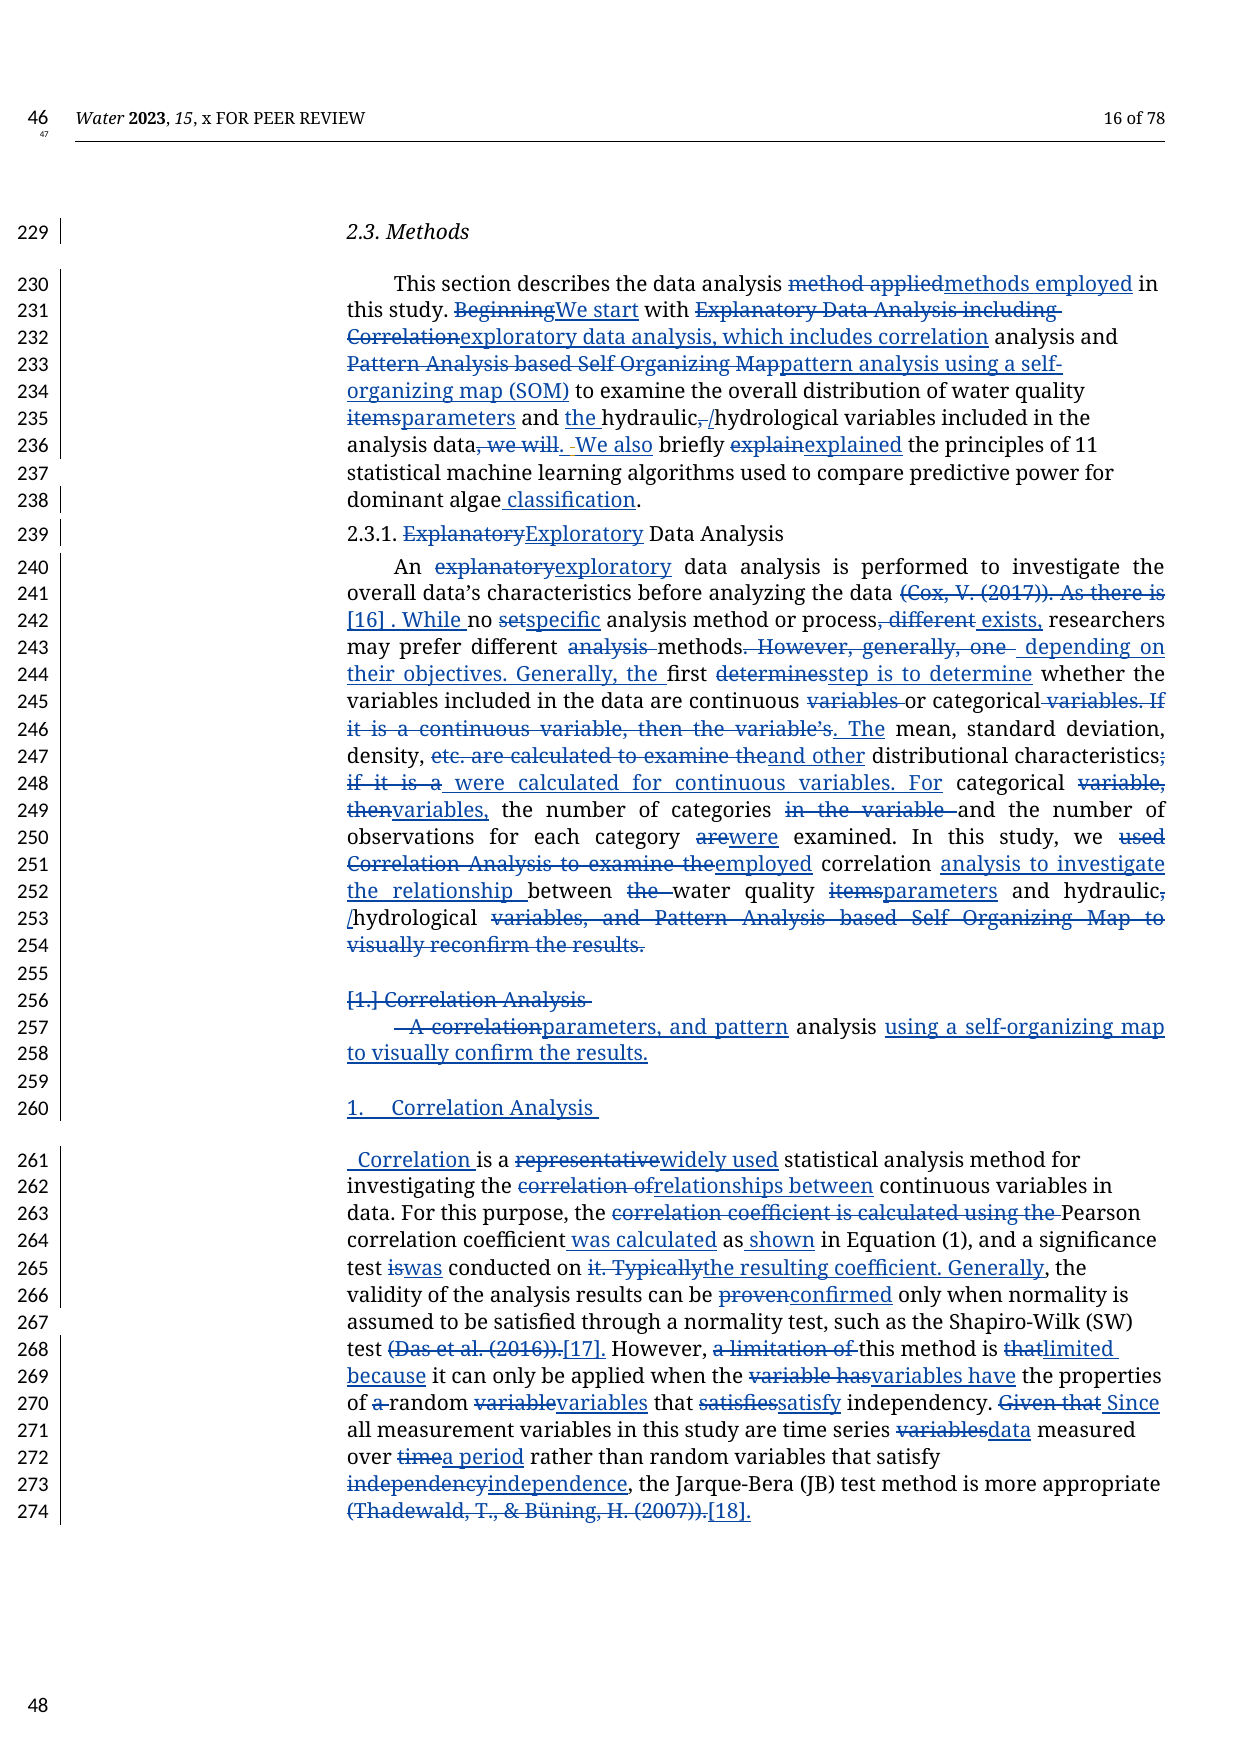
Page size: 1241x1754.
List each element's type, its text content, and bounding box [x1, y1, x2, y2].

subtitle This section describes the data analysis in this study. with analysis and to examine the overall distribution of water quality and hydraulichydrological variables included in the analysis data briefly the principles of 11 statistical machine learning algorithms used to compare predictive power for dominant algae. [347, 269, 1165, 513]
text analysis [347, 1013, 1165, 1067]
text An data analysis is performed to investigate the overall data’s characteristics before analyzing the data no analysis method or process researchers may prefer different methodsfirst whether the variables included in the data are continuous or categorical mean, standard deviation, density, distributional characteristics categorical the number of categories and the number of observations for each category examined. In this study, we correlation between water quality and hydraulichydrological [347, 553, 1165, 959]
subtitle 2.3. Methods [347, 217, 1165, 244]
subtitle 2.3.1. Data Analysis [347, 519, 1165, 546]
subtitle is a statistical analysis method for investigating the continuous variables in data. For this purpose, the Pearson correlation coefficient as in Equation (1), and a significance test conducted on , the validity of the analysis results can be only when normality is assumed to be satisfied through a normality test, such as the Shapiro-Wilk (SW) test However, this method is it can only be applied when the the properties of random that independency. all measurement variables in this study are time series measured over rather than random variables that satisfy , the Jarque-Bera (JB) test method is more appropriate [347, 1146, 1165, 1525]
